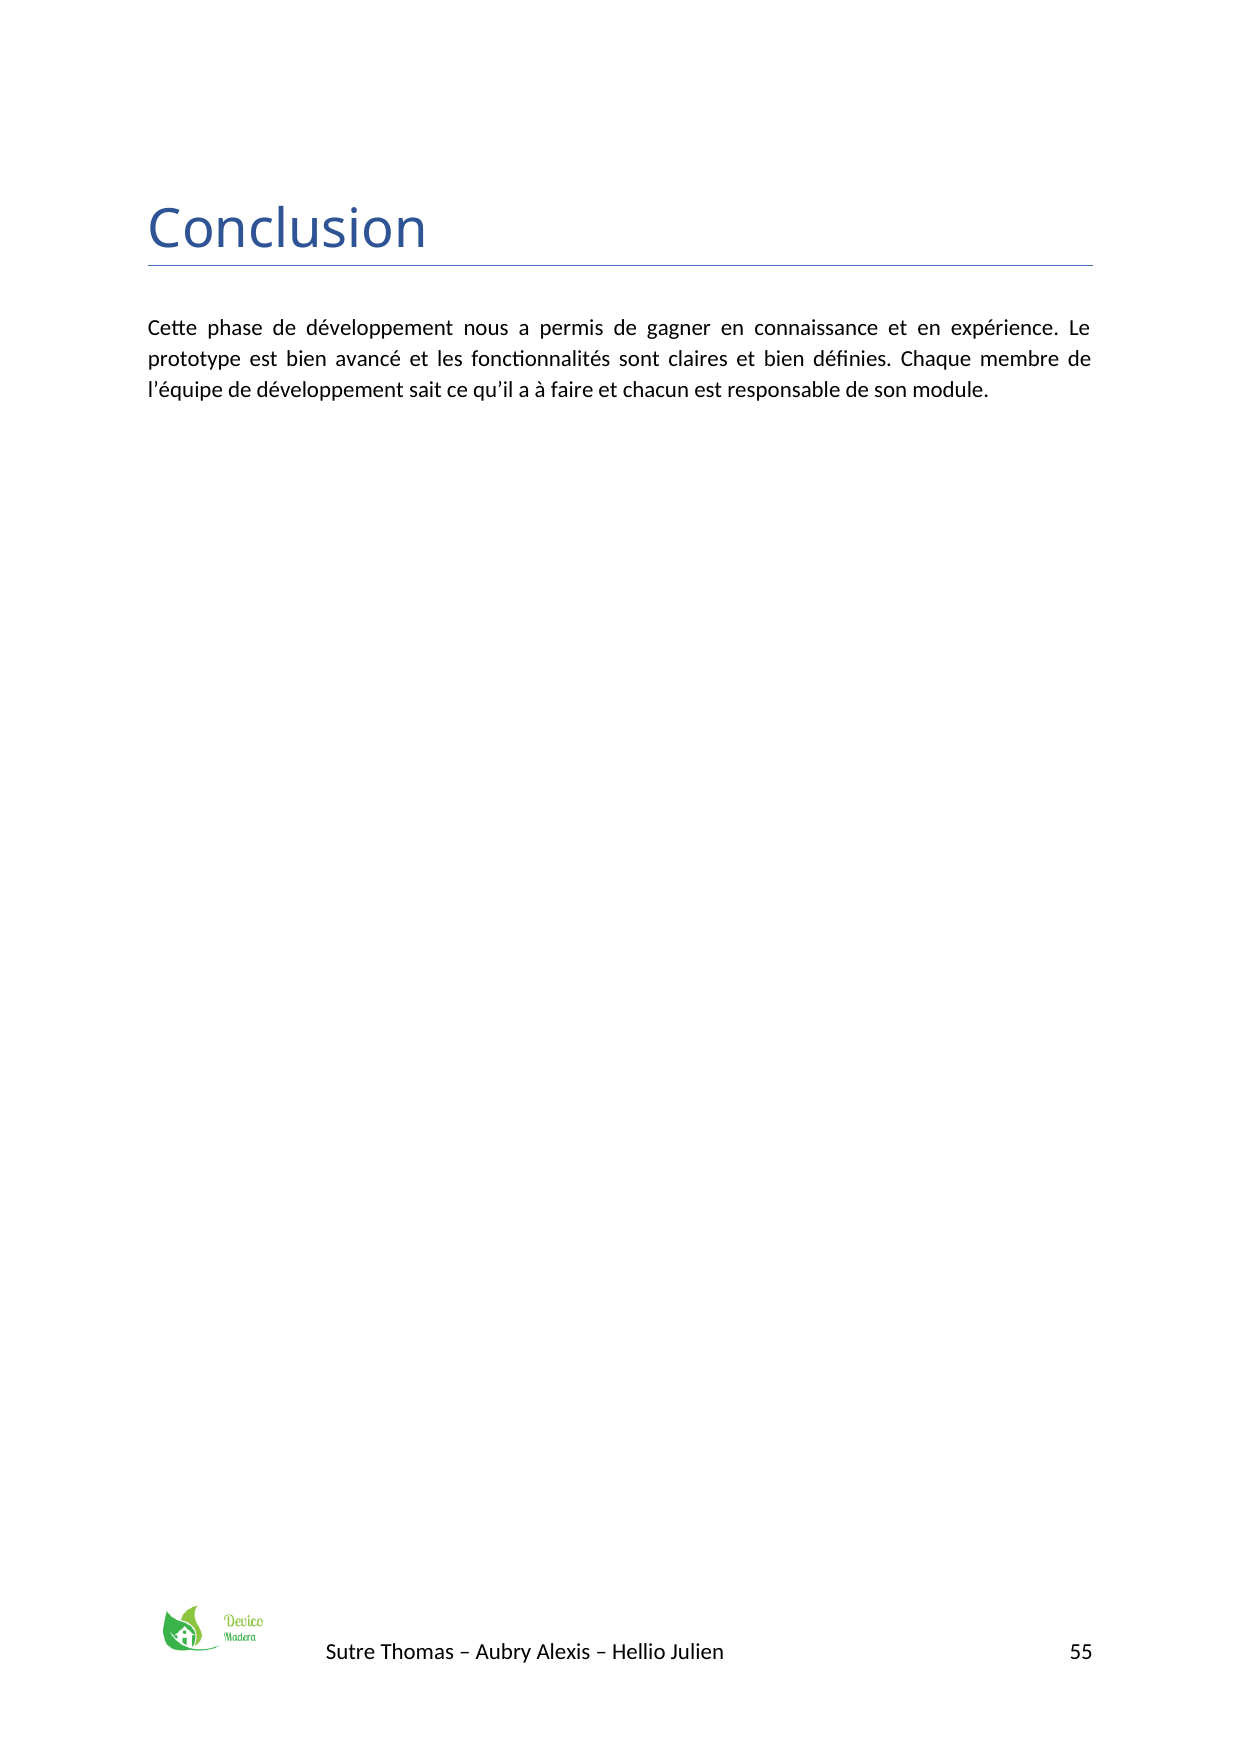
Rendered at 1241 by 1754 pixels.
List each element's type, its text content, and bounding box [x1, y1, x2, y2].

picture [147, 1587, 289, 1660]
text Cette phase de développement nous a permis de gagner en connaissance et en expérience. Le prototype est bien avancé et les fonctionnalités sont claires et bien définies. Chaque membre de l’équipe de développement sait ce qu’il a à faire et chacun est responsable de son module. [148, 313, 1093, 403]
subtitle Conclusion [148, 189, 1093, 265]
